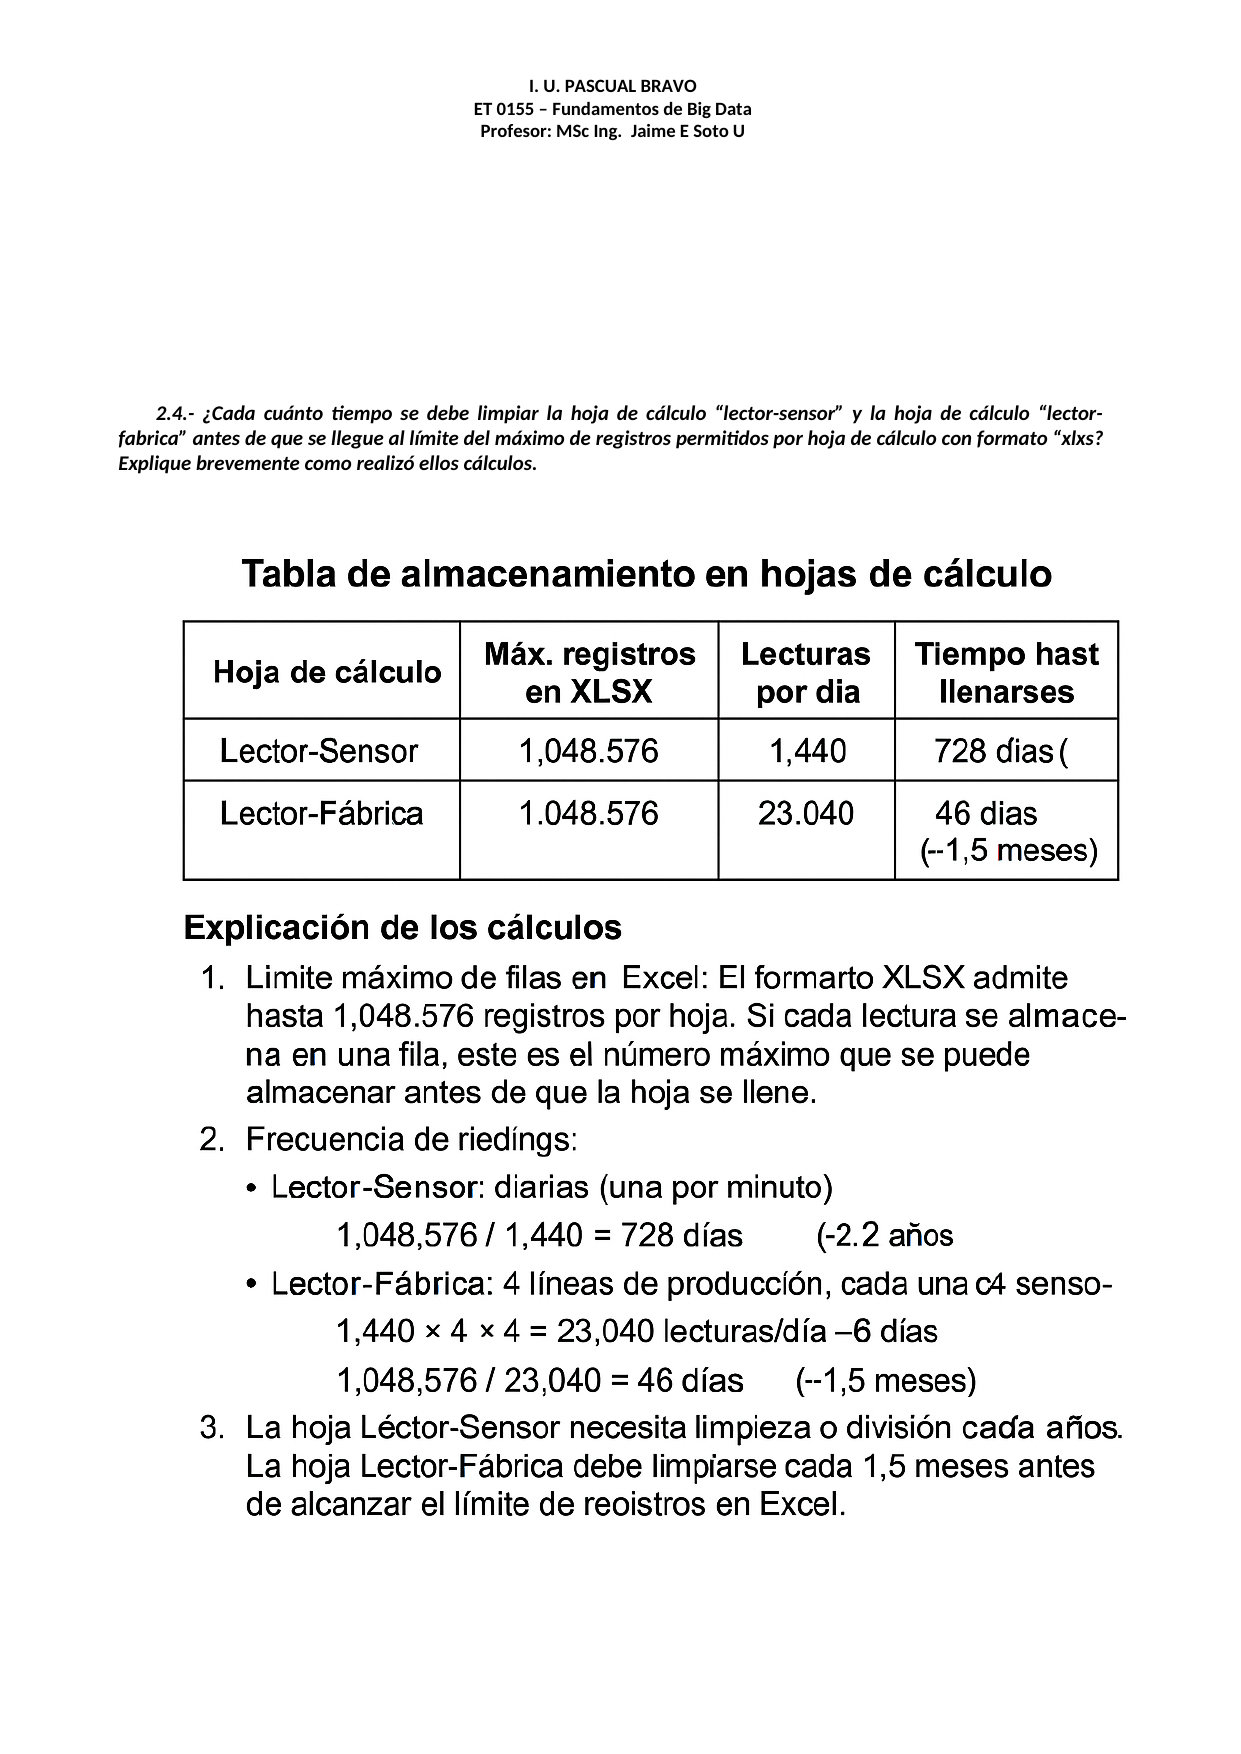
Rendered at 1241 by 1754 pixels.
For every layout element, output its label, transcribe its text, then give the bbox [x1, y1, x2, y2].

text 2.4.- ¿Cada cuánto tiempo se debe limpiar la hoja de cálculo “lector-sensor” y la hoja de cálculo “lector-fabrica” antes de que se llegue al límite del máximo de registros permitidos por hoja de cálculo con formato “xlxs? Explique brevemente como realizó ellos cálculos. [118, 400, 1107, 476]
picture [155, 526, 1146, 1517]
